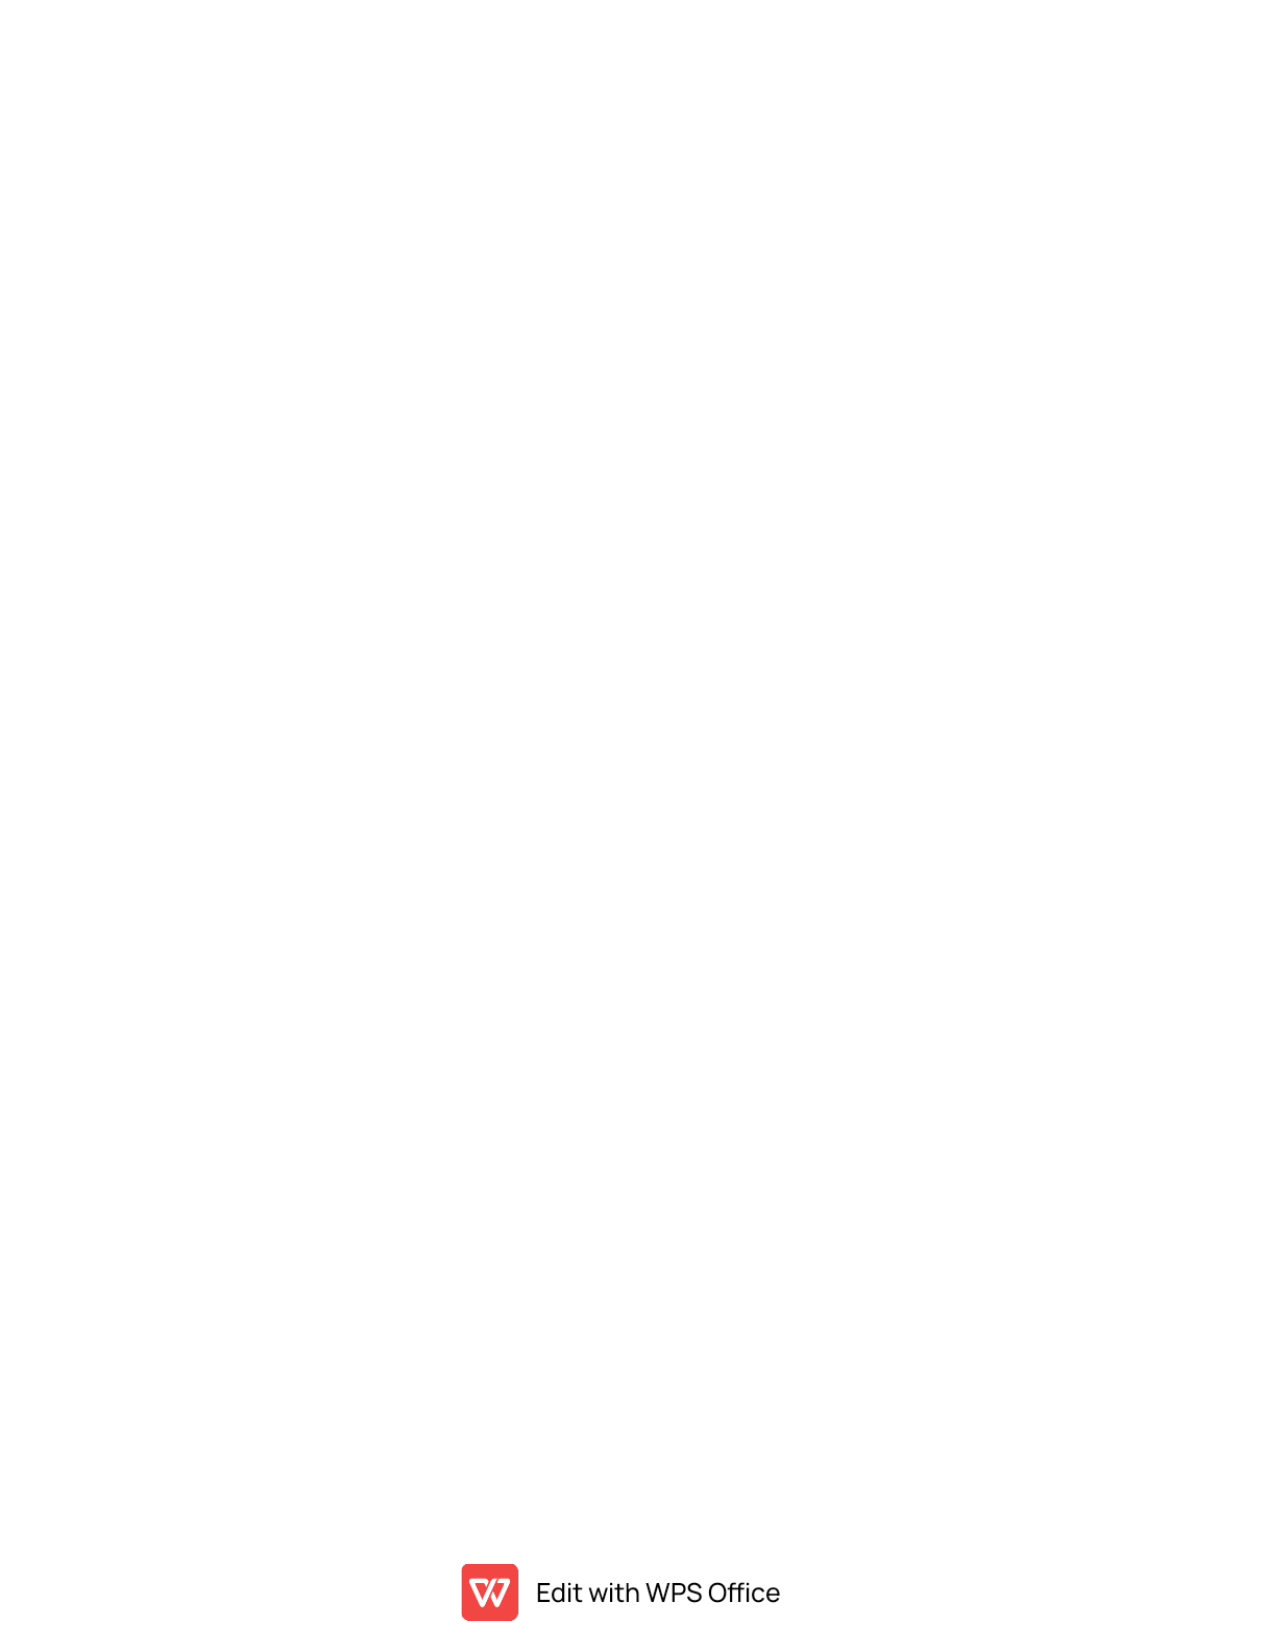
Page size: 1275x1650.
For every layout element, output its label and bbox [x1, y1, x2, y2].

picture [461, 1564, 781, 1621]
